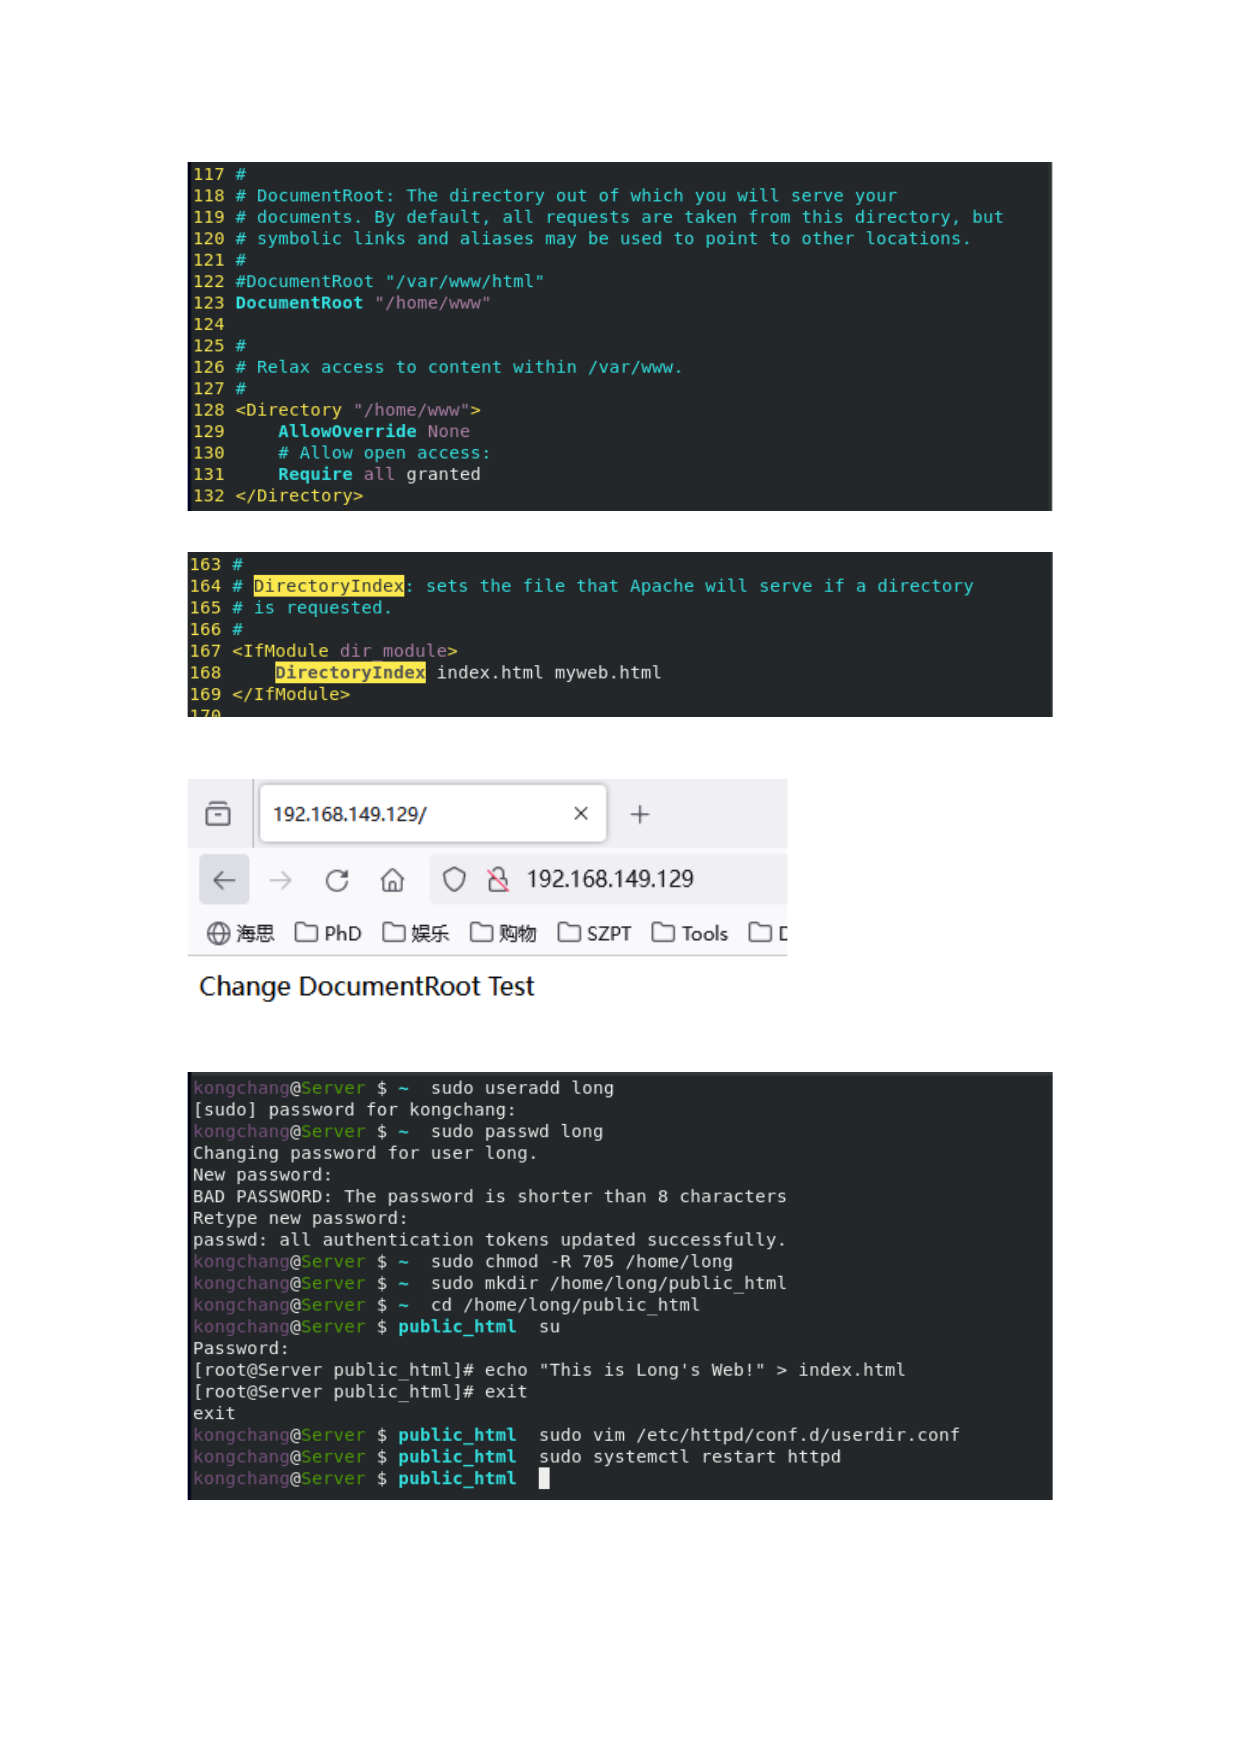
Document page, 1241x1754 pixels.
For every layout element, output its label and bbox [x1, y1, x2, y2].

picture [187, 162, 1053, 511]
picture [187, 1072, 1053, 1500]
picture [187, 552, 1053, 717]
picture [187, 779, 788, 1035]
